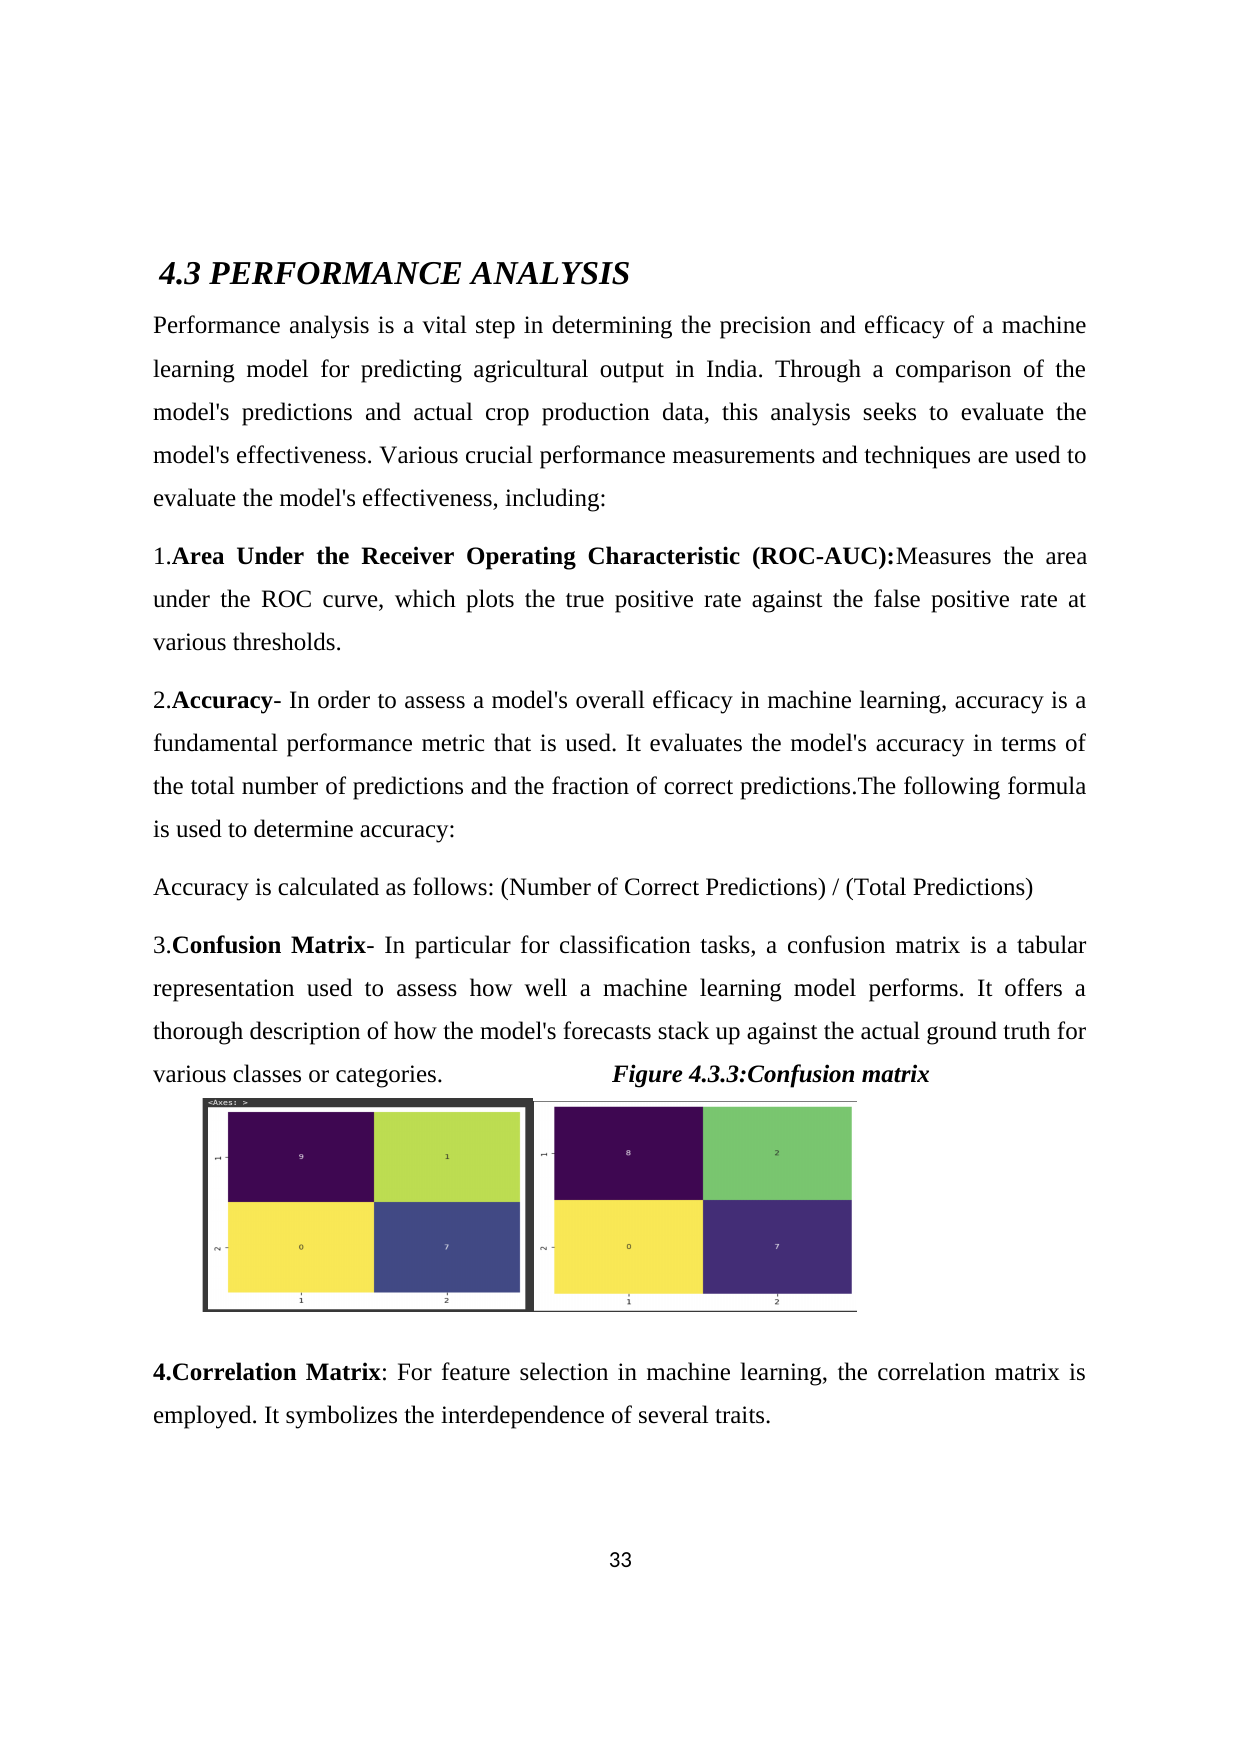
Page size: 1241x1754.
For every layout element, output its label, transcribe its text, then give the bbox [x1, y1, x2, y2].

text 1.Area Under the Receiver Operating Characteristic (ROC-AUC):Measures the area under the ROC curve, which plots the true positive rate against the false positive rate at various thresholds. [153, 541, 1087, 656]
picture [202, 1098, 857, 1312]
text Performance analysis is a vital step in determining the precision and efficacy of a machine learning model for predicting agricultural output in India. Through a comparison of the model's predictions and actual crop production data, this analysis seeks to evaluate the model's effectiveness. Various crucial performance measurements and techniques are used to evaluate the model's effectiveness, including: [153, 311, 1087, 512]
text Accuracy is calculated as follows: (Number of Correct Predictions) / (Total Predictions) [153, 872, 1087, 901]
text 3.Confusion Matrix- In particular for classification tasks, a confusion matrix is a tabular representation used to assess how well a machine learning model performs. It offers a thorough description of how the model's forecasts stack up against the actual ground truth for various classes or categories. Figure 4.3.3:Confusion matrix [153, 930, 1087, 1088]
text 4.3 PERFORMANCE ANALYSIS [153, 253, 1087, 291]
text 2.Accuracy- In order to assess a model's overall efficacy in machine learning, accuracy is a fundamental performance metric that is used. It evaluates the model's accuracy in terms of the total number of predictions and the fraction of correct predictions.The following formula is used to determine accuracy: [153, 685, 1087, 843]
text 4.Correlation Matrix: For feature selection in machine learning, the correlation matrix is employed. It symbolizes the interdependence of several traits. [153, 1308, 1087, 1429]
